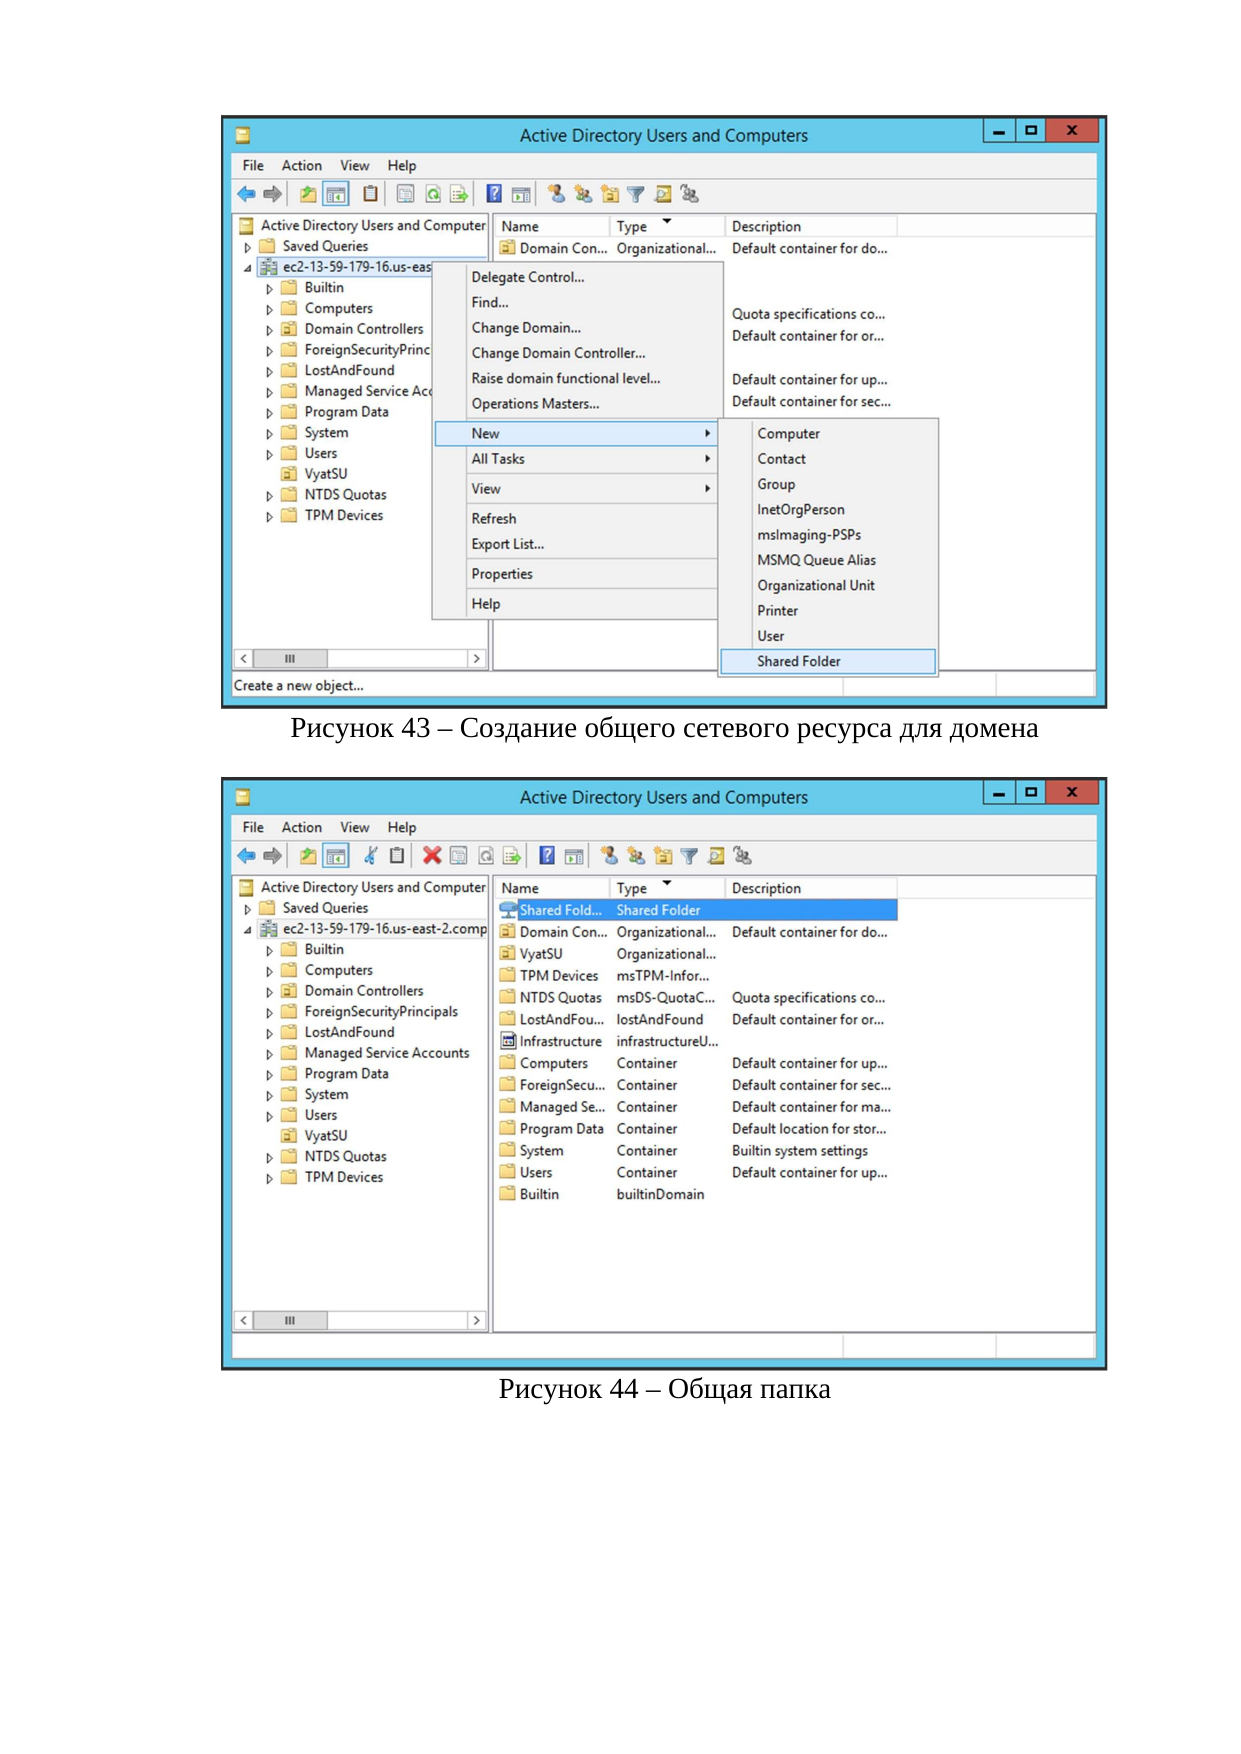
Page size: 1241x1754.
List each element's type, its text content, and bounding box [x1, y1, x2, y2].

text Рисунок 44 – Общая папка [225, 1371, 1104, 1404]
picture [221, 114, 1108, 709]
text Рисунок 43 – Создание общего сетевого ресурса для домена [225, 710, 1104, 743]
picture [221, 776, 1108, 1371]
